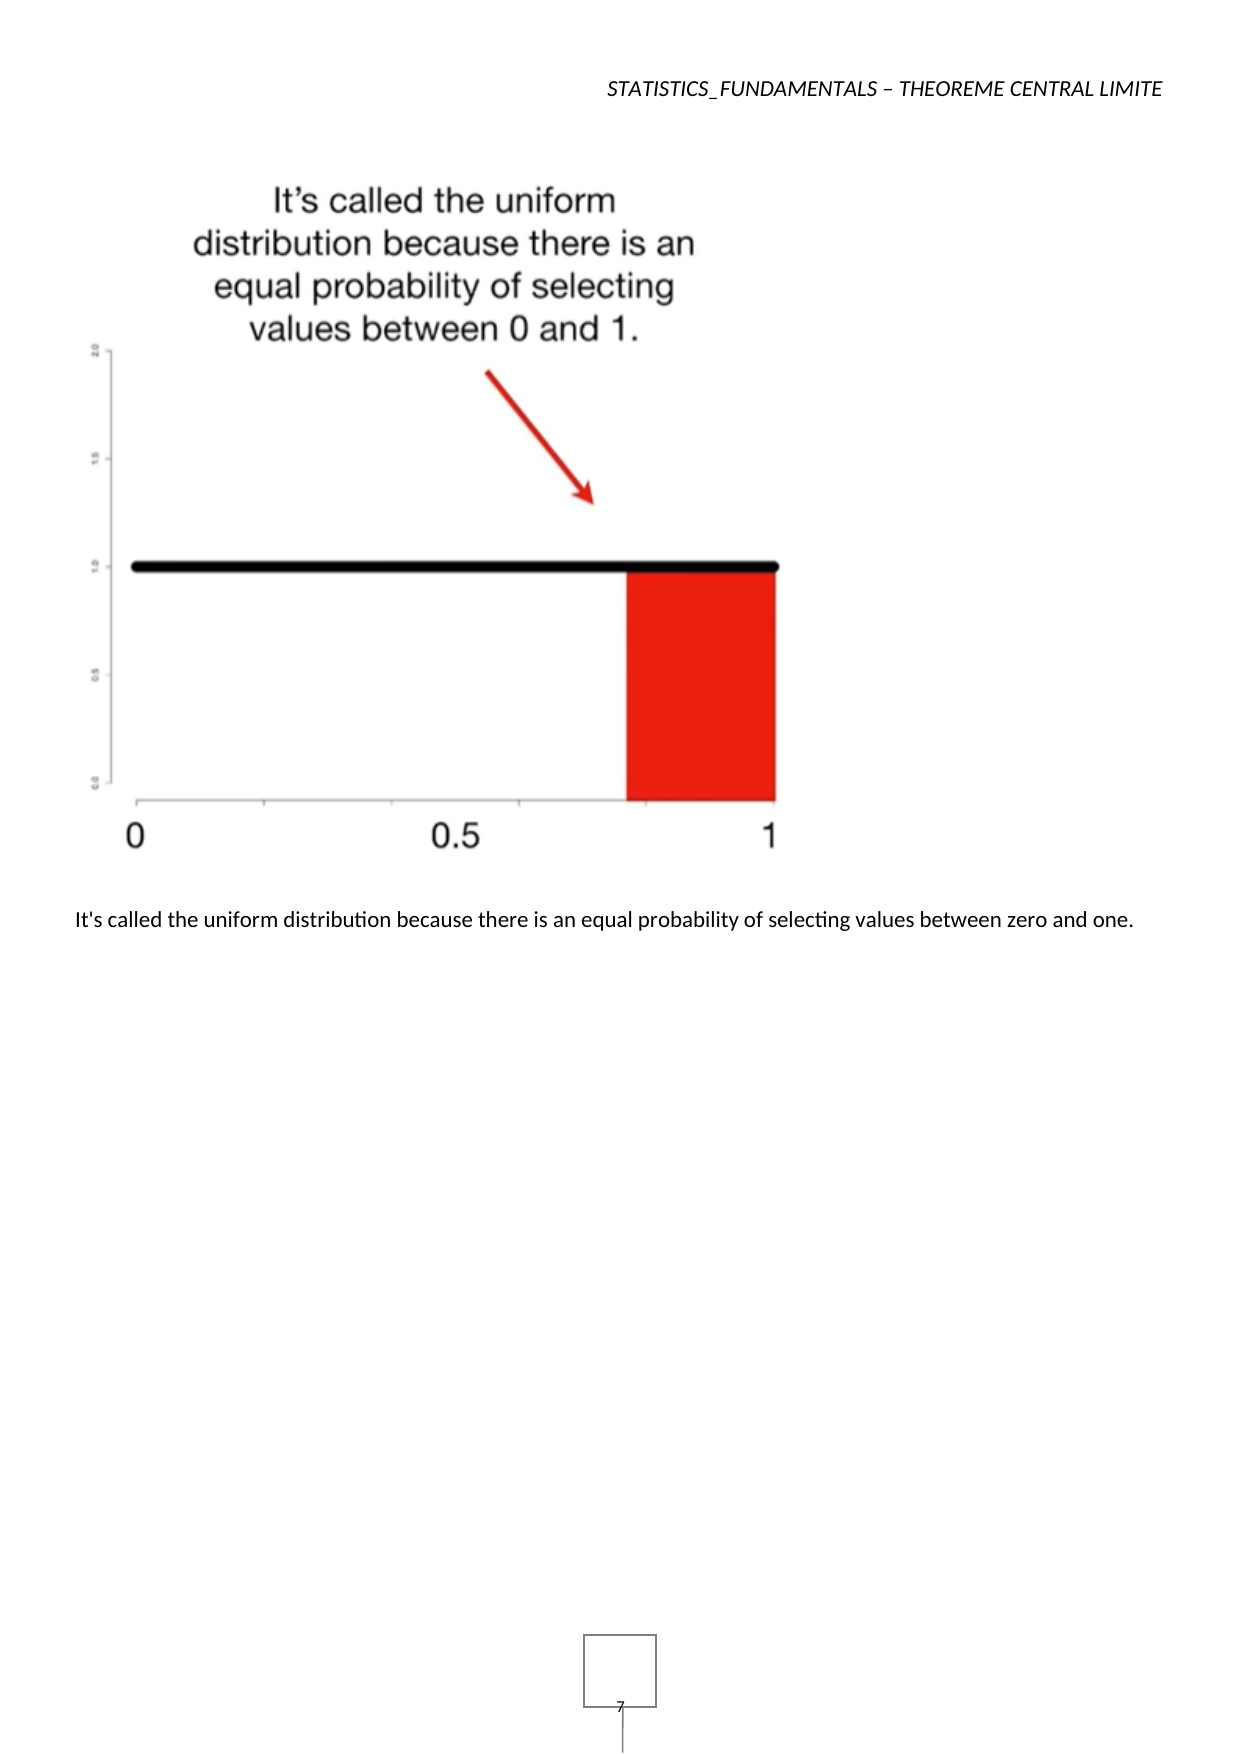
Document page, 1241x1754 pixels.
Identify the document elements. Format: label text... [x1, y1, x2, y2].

text It's called the uniform distribution because there is an equal probability of selecting values between zero and one. [75, 905, 1165, 933]
picture [75, 157, 880, 905]
